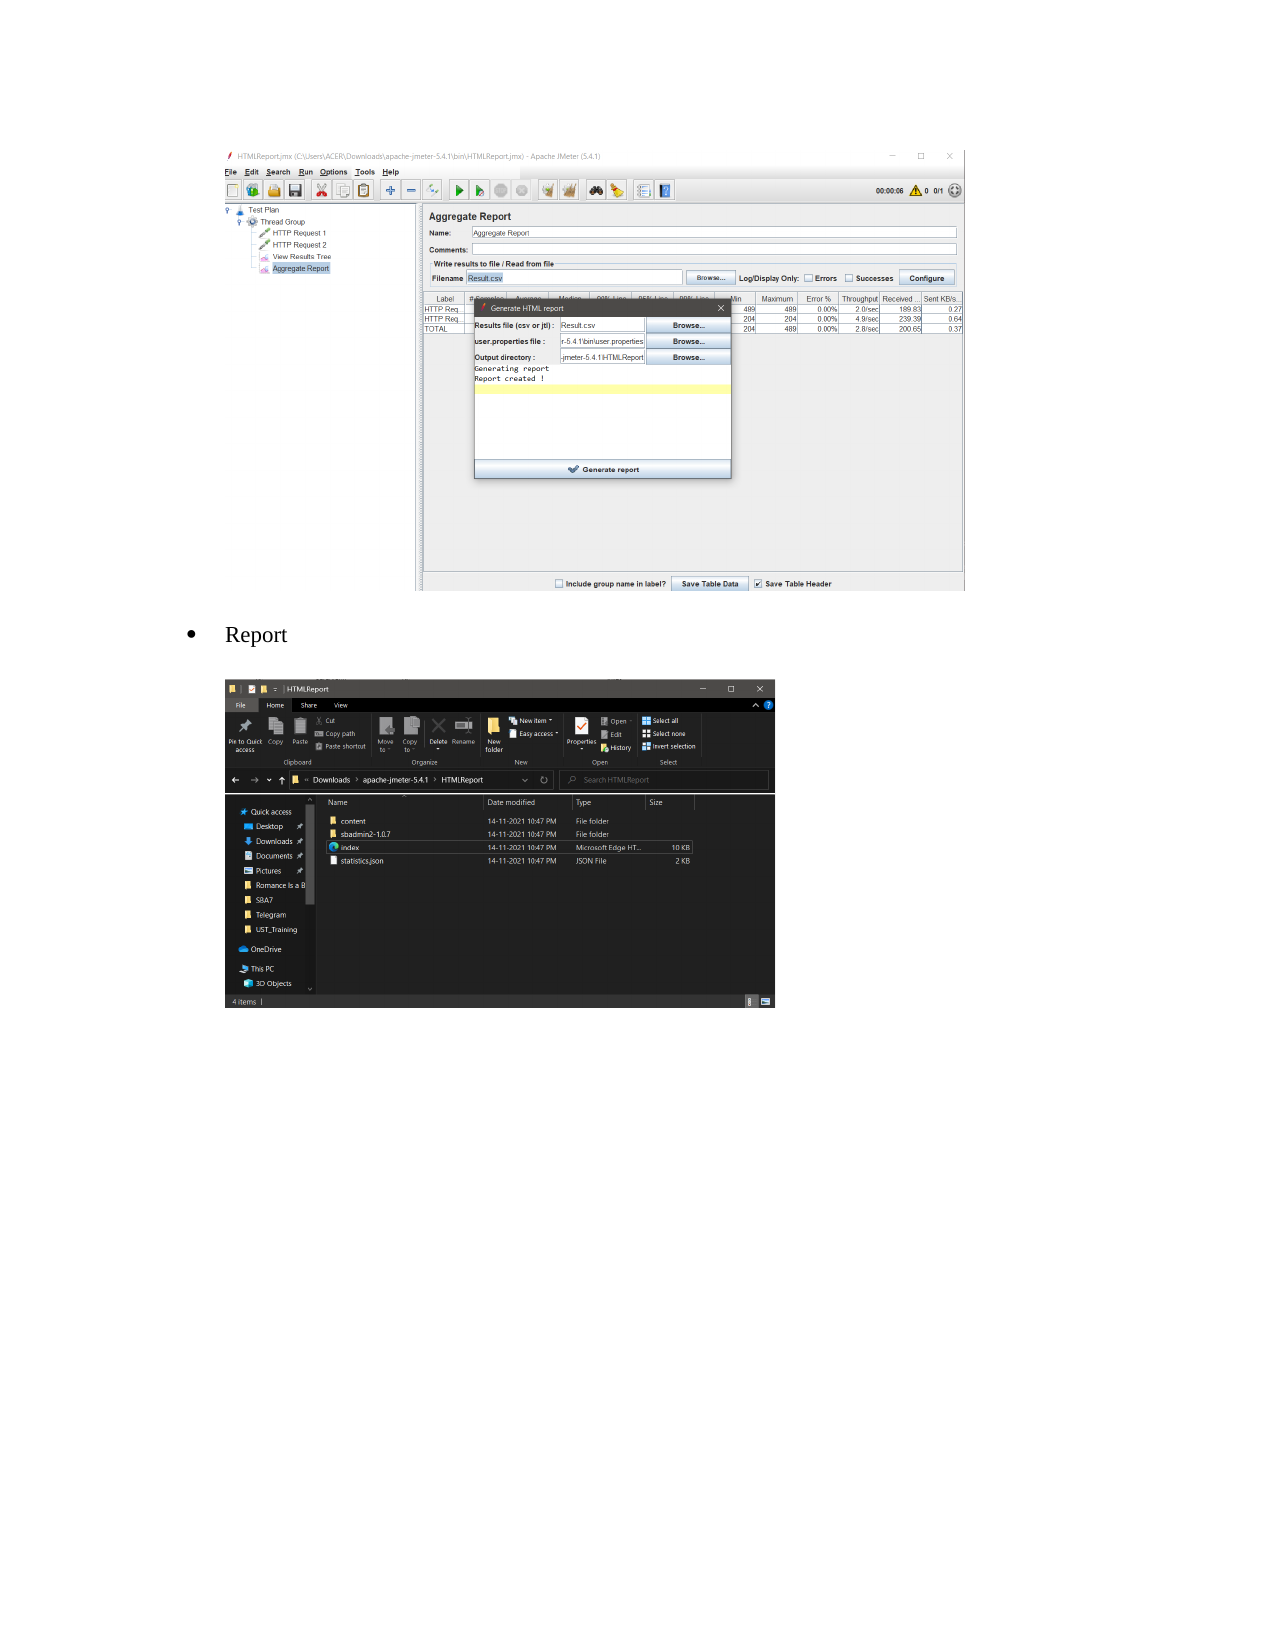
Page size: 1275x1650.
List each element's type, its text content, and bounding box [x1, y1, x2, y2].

list Report [187, 621, 1125, 647]
picture [225, 150, 965, 591]
picture [225, 679, 775, 1008]
